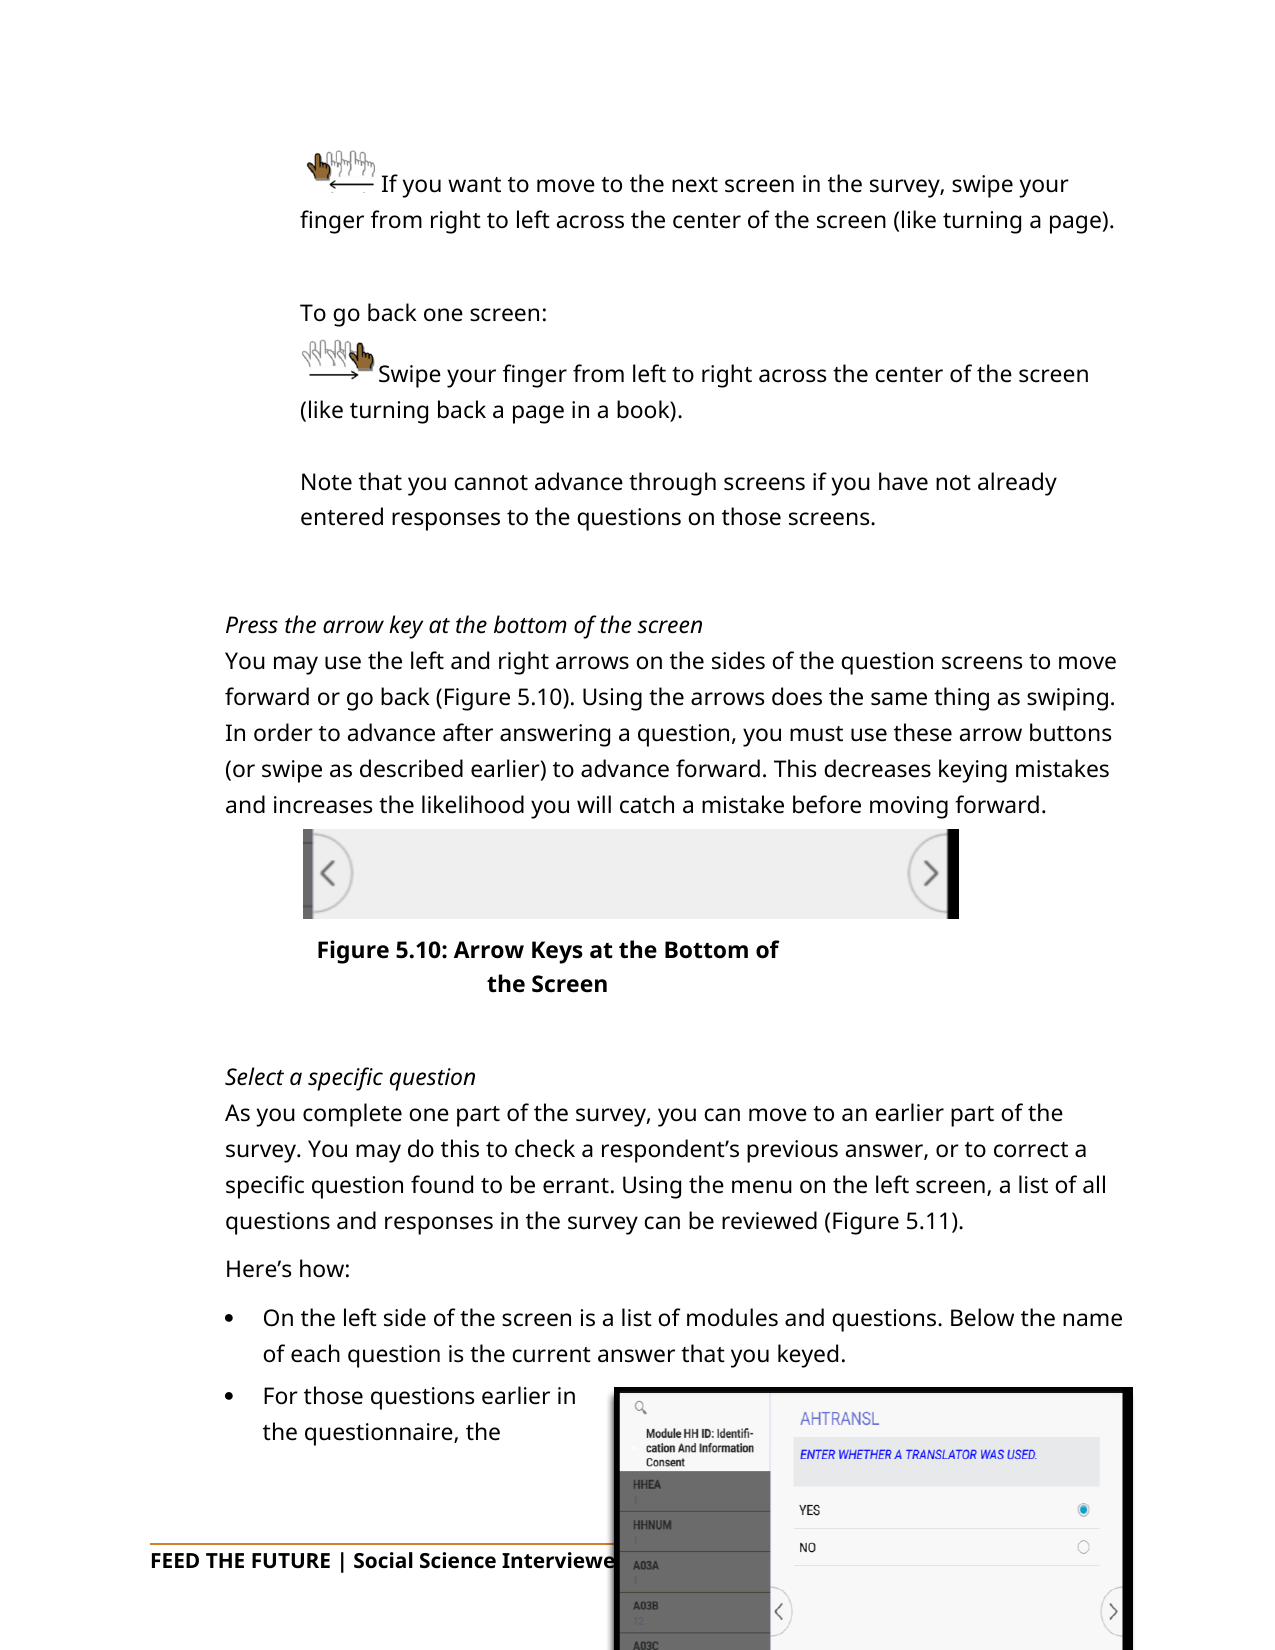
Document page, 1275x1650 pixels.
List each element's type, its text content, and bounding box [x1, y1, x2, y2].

text Select a specific question [225, 1061, 1125, 1092]
text You may use the left and right arrows on the sides of the question screens to move forward or go back (Figure 5.10). Using the arrows does the same thing as swiping. In order to advance after answering a question, you must use these arrow buttons (or swipe as described earlier) to advance forward. This decreases keying mistakes and increases the likelihood you will catch a mistake before moving forward. [225, 645, 1125, 820]
list On the left side of the screen is a list of modules and questions. Below the name of each question is the current answer that you keyed. [225, 1302, 1125, 1369]
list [225, 1380, 1125, 1447]
picture [300, 150, 375, 193]
text To go back one screen: [300, 297, 1125, 328]
picture [614, 1387, 1133, 1650]
text As you complete one part of the survey, you can move to an earlier part of the survey. You may do this to check a respondent’s previous answer, or to correct a specific question found to be errant. Using the menu on the left screen, a list of all questions and responses in the survey can be reviewed (Figure 5.11). [225, 1097, 1125, 1236]
text Here’s how: [225, 1253, 1125, 1285]
text Swipe your finger from left to right across the center of the screen (like turning back a page in a book). [300, 333, 1125, 425]
text Note that you cannot advance through screens if you have not already entered responses to the questions on those screens. [300, 465, 1125, 533]
text Press the arrow key at the bottom of the screen [225, 609, 1125, 640]
picture [303, 829, 959, 919]
picture [300, 332, 378, 382]
text If you want to move to the next screen in the survey, swipe your finger from right to left across the center of the screen (like turning a page). [300, 150, 1125, 235]
